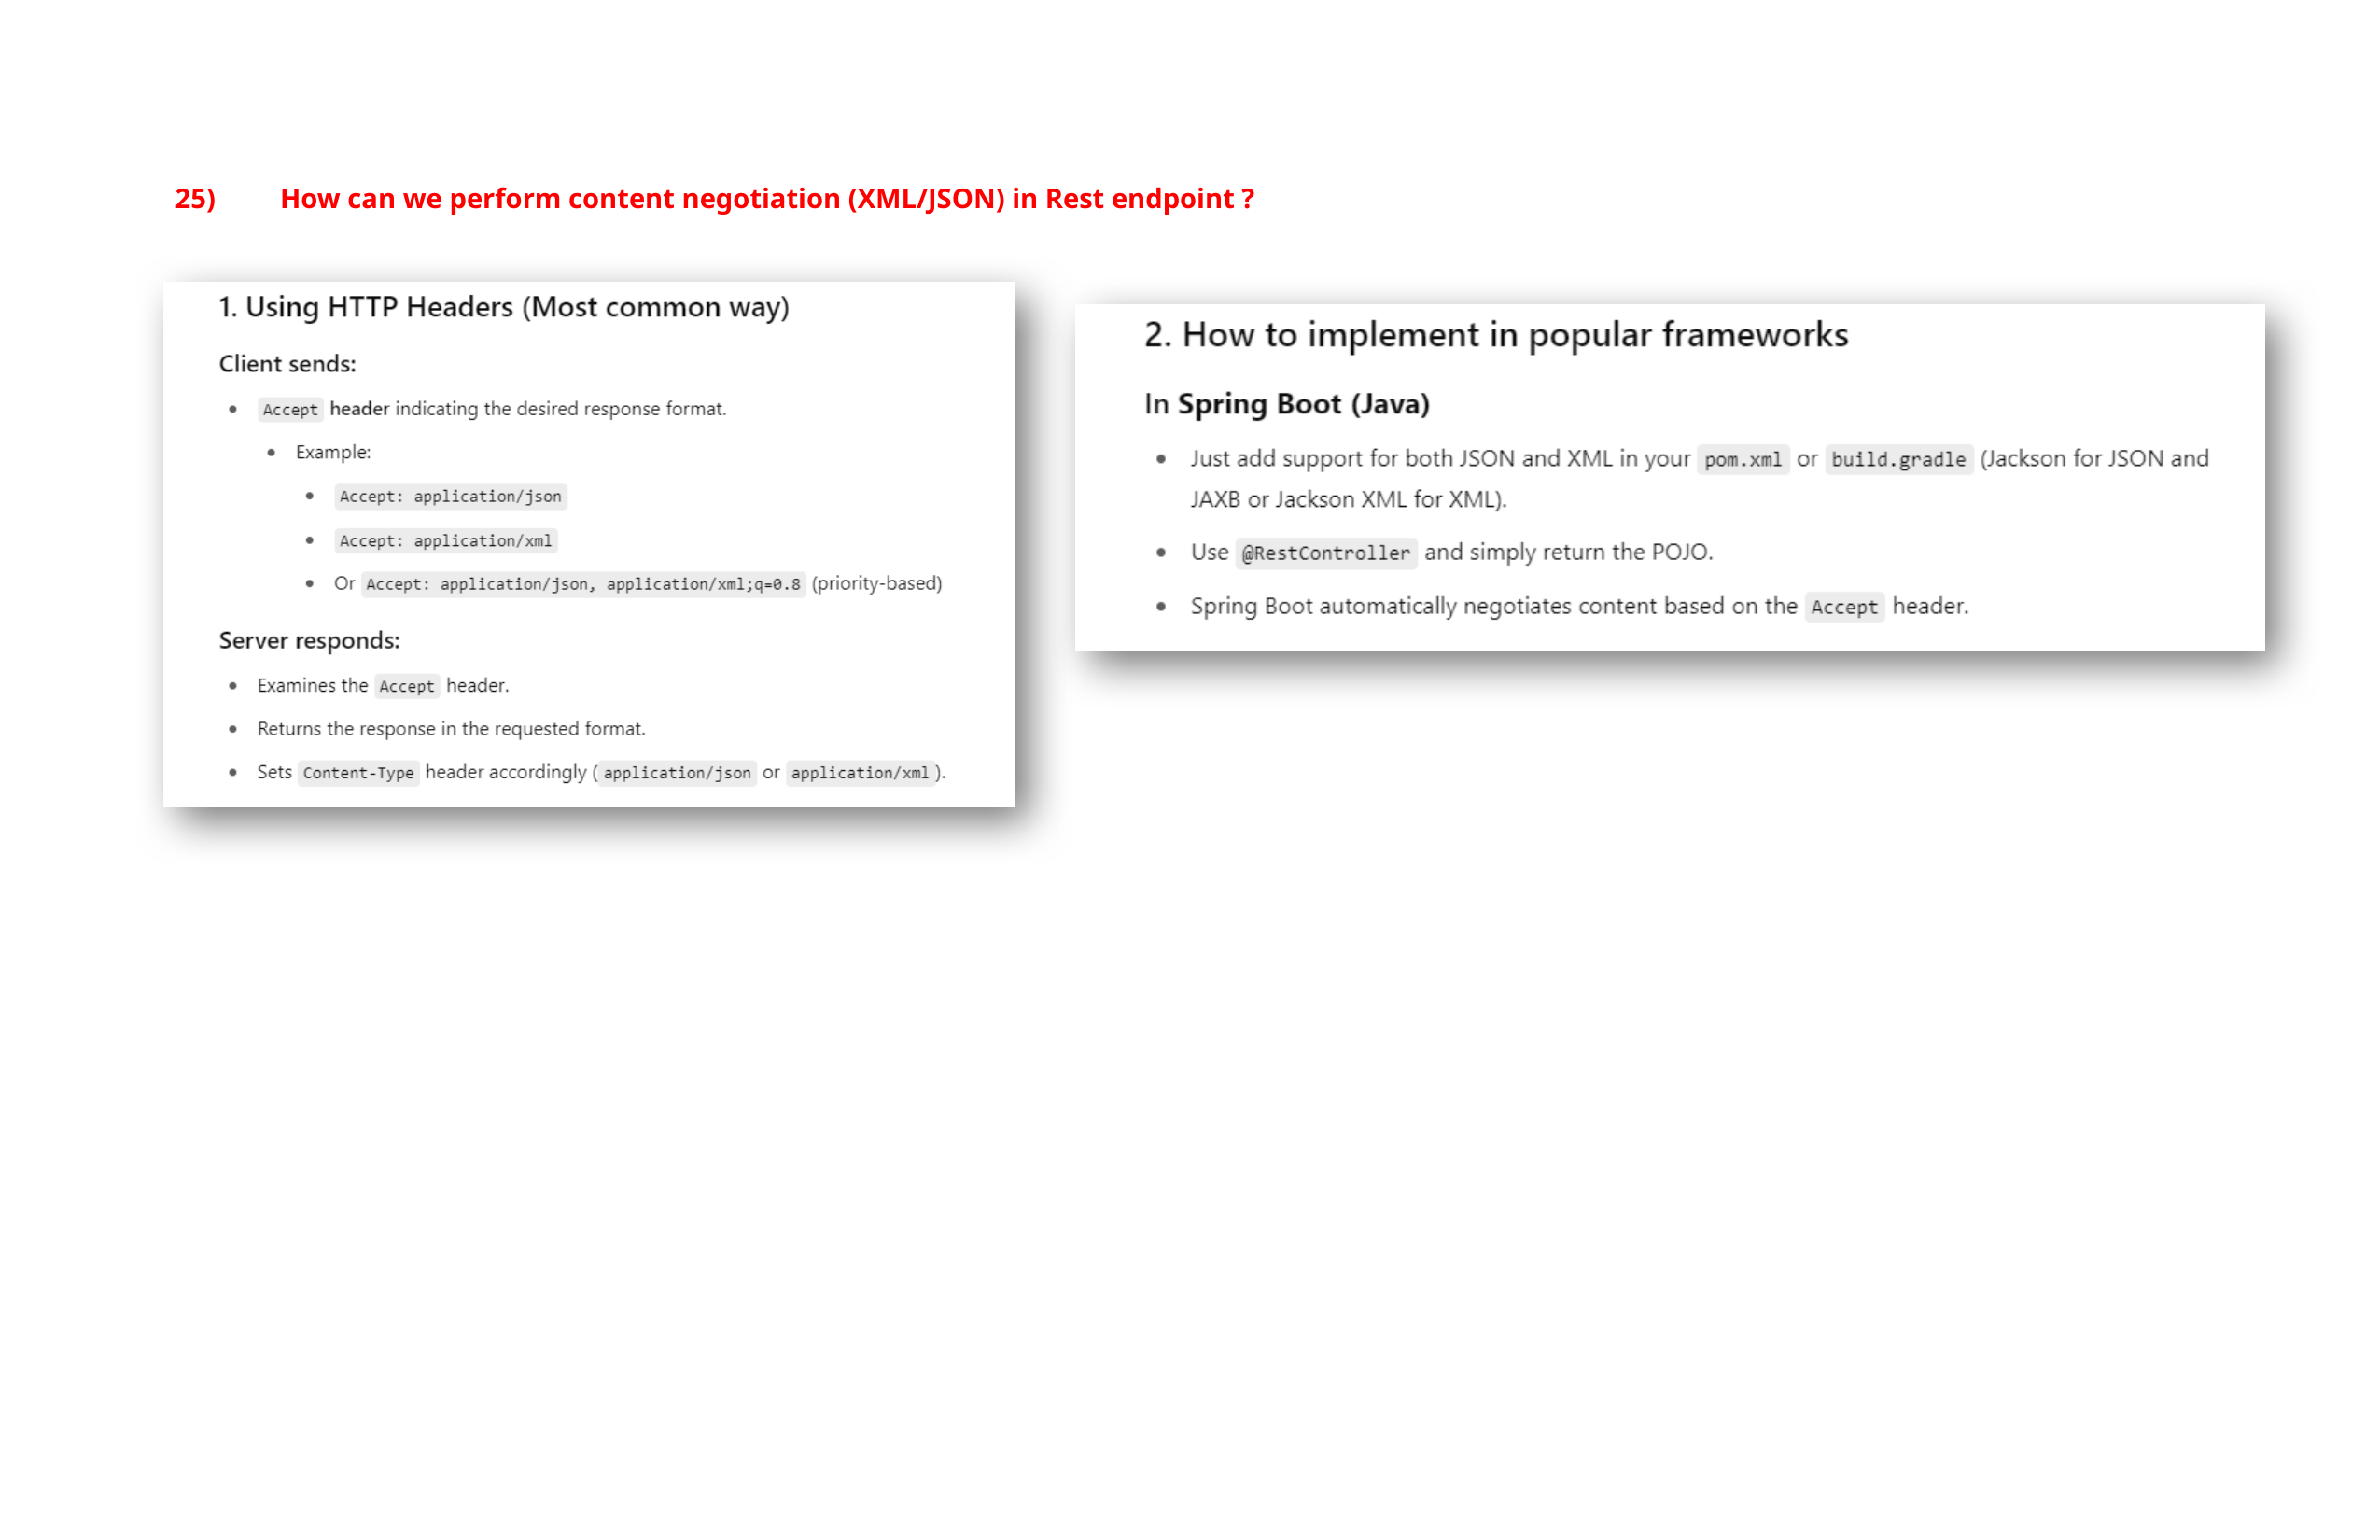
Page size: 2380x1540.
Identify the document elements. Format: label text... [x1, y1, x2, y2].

picture [1075, 304, 2265, 651]
list How can we perform content negotiation (XML/JSON) in Rest endpoint ? [175, 180, 2240, 217]
picture [163, 282, 1015, 807]
